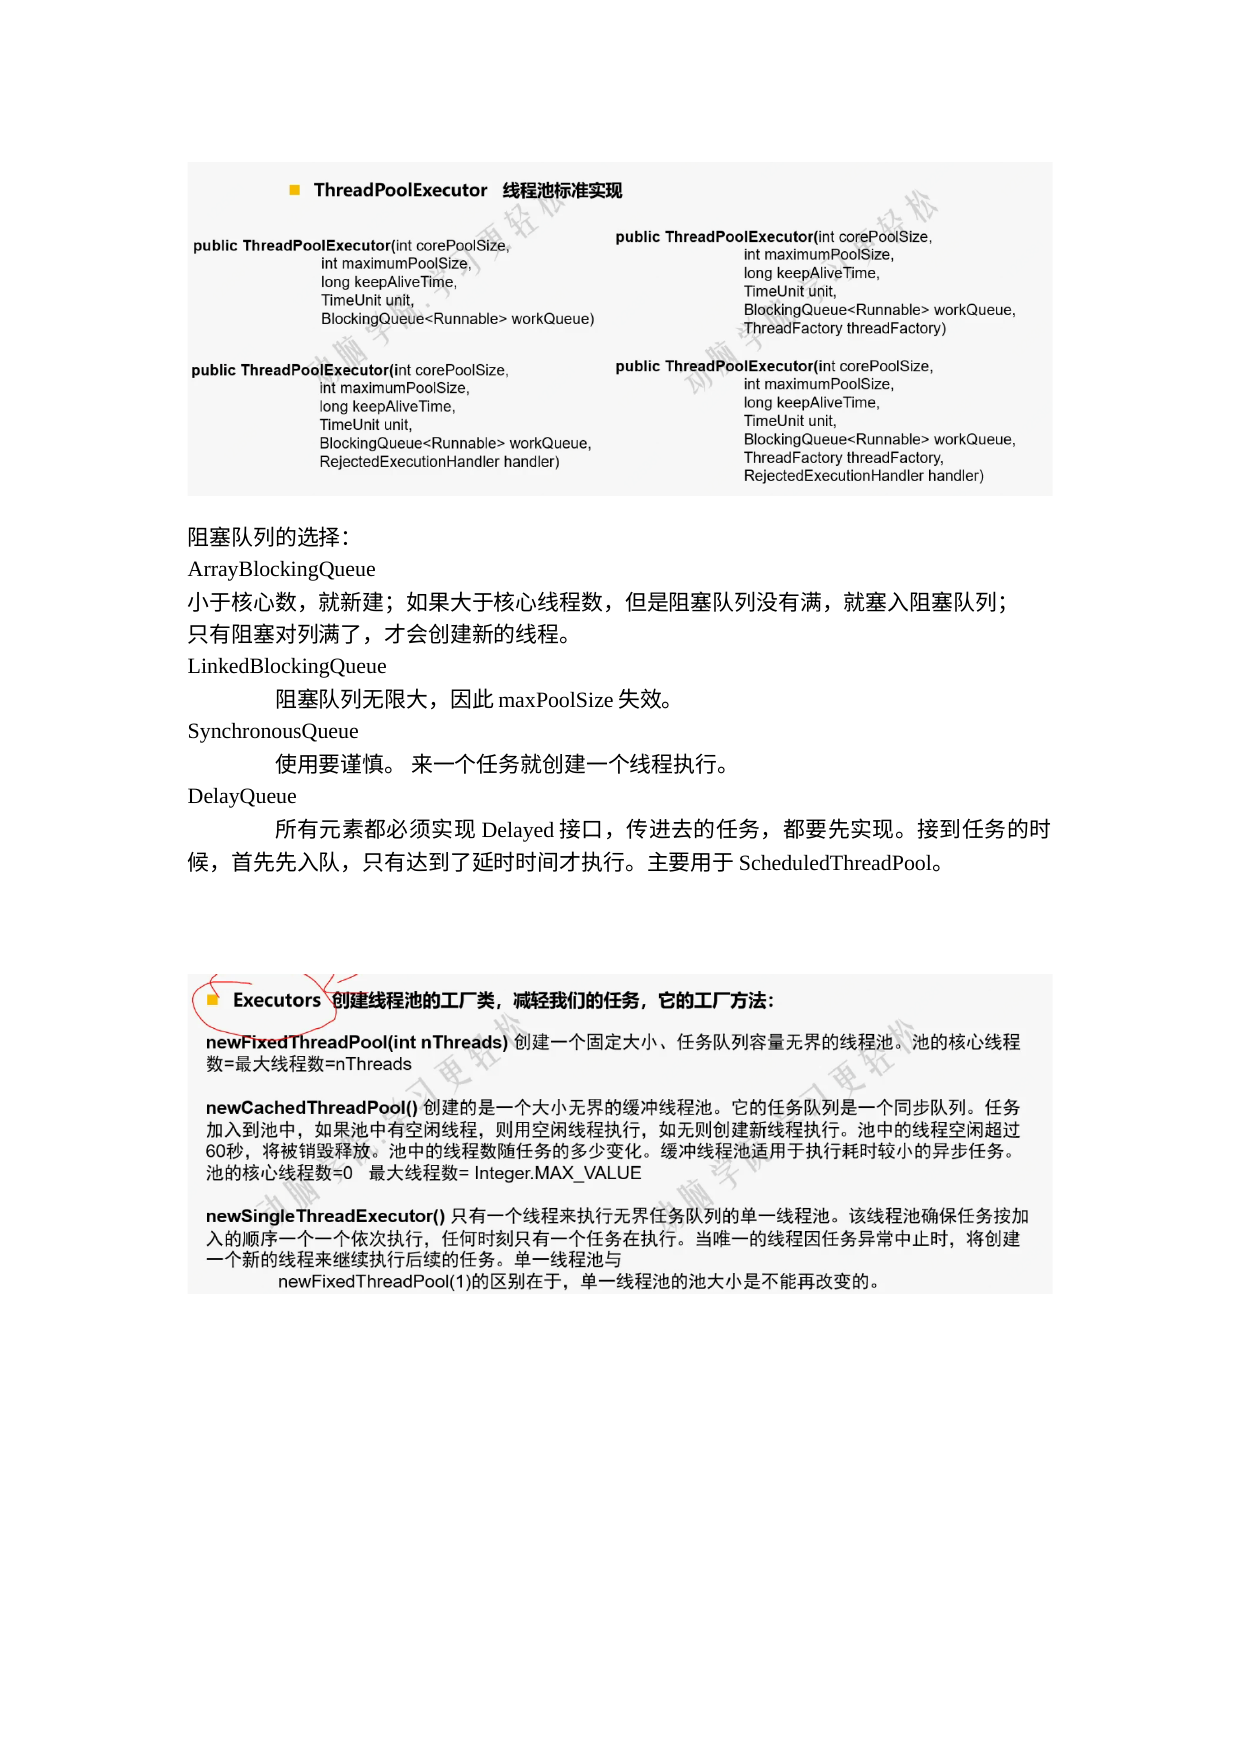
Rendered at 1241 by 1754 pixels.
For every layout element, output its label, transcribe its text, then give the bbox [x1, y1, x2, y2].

text 阻塞队列无限大，因此maxPoolSize失效。 [231, 682, 1053, 714]
text 所有元素都必须实现Delayed接口，传进去的任务，都要先实现。接到任务的时候，首先先入队，只有达到了延时时间才执行。主要用于ScheduledThreadPool。 [187, 812, 1053, 877]
picture [187, 162, 1053, 496]
text 使用要谨慎。 来一个任务就创建一个线程执行。 [231, 747, 1053, 779]
text ArrayBlockingQueue [187, 552, 1053, 584]
text 阻塞队列的选择： [187, 519, 1053, 552]
picture [187, 974, 1053, 1294]
text SynchronousQueue [187, 714, 1053, 747]
text 小于核心数，就新建；如果大于核心线程数，但是阻塞队列没有满，就塞入阻塞队列； [187, 584, 1053, 617]
text LinkedBlockingQueue [187, 649, 1053, 682]
text 只有阻塞对列满了，才会创建新的线程。 [187, 617, 1053, 649]
text DelayQueue [187, 779, 1053, 812]
